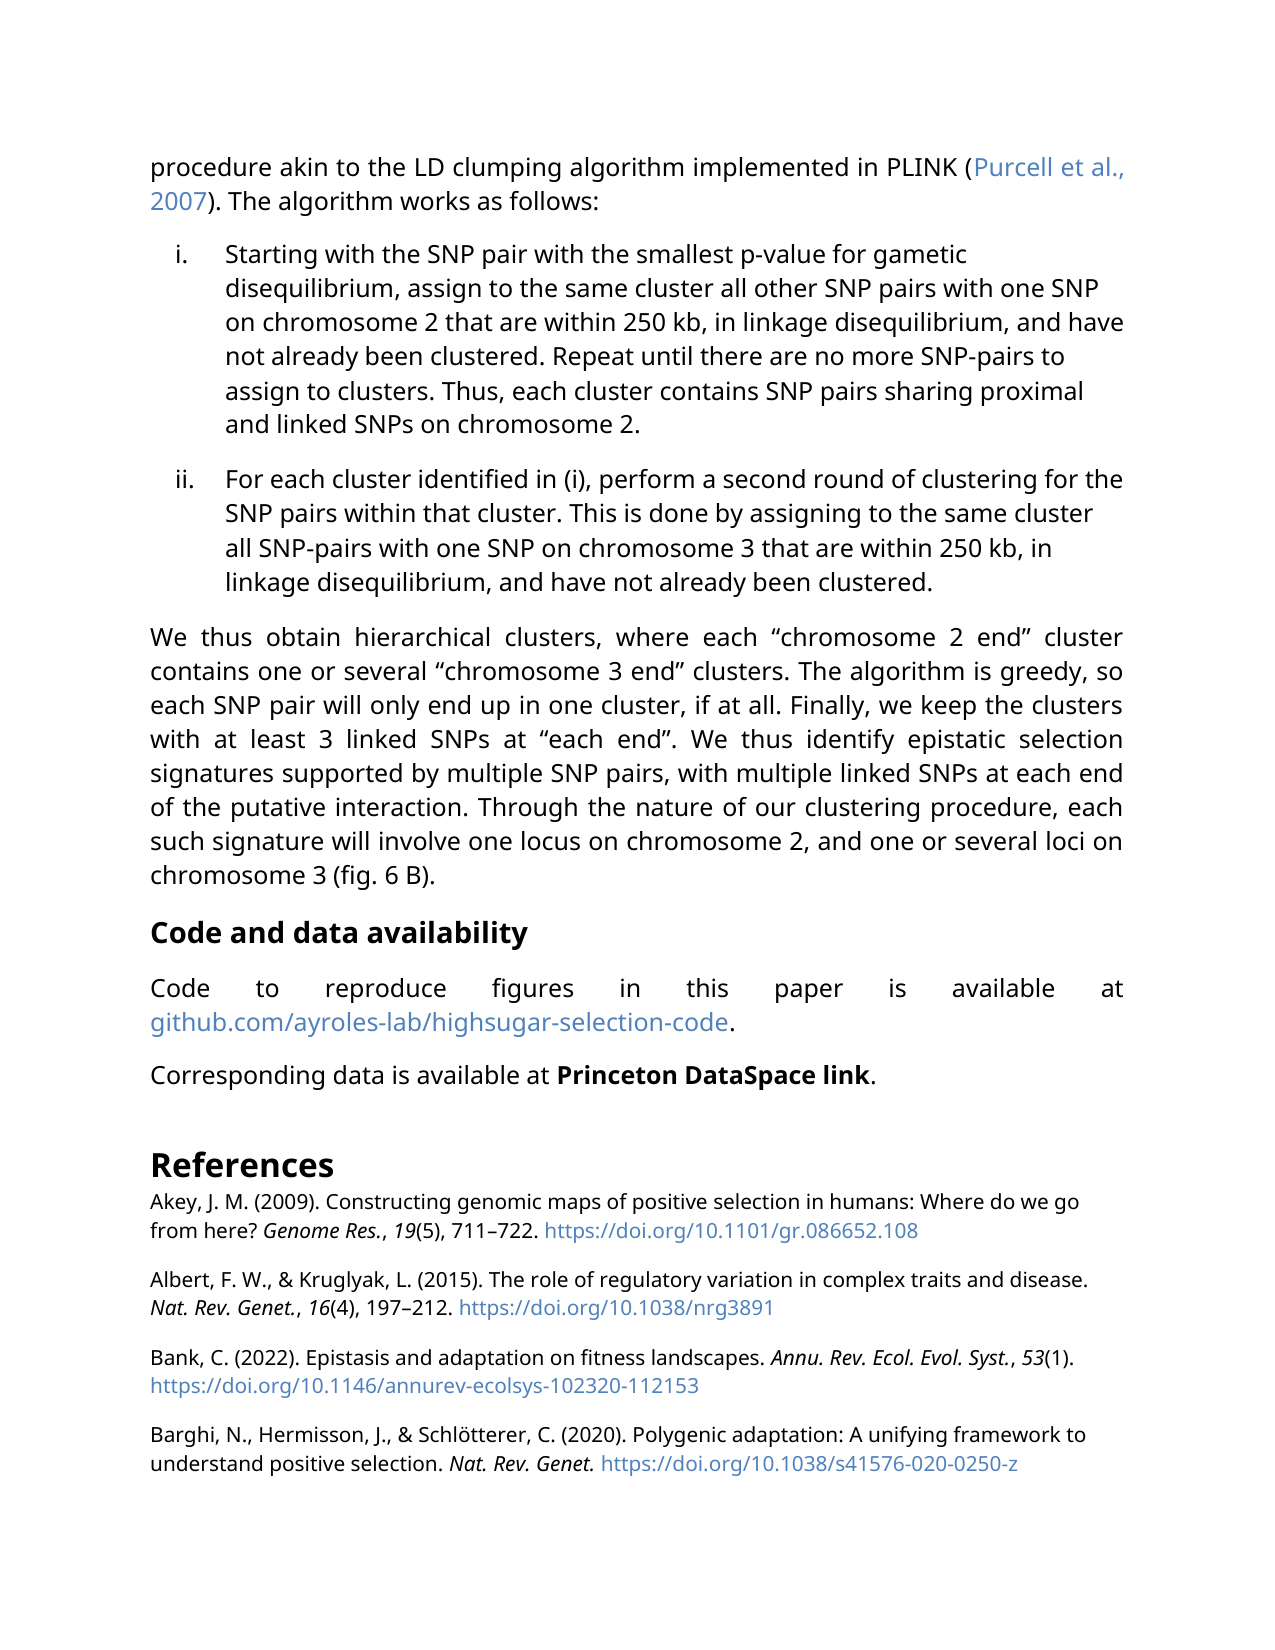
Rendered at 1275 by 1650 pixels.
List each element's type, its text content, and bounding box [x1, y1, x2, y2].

subtitle References [150, 1142, 1125, 1187]
text Corresponding data is available at Princeton DataSpace link. [150, 1058, 1125, 1092]
list For each cluster identified in (i), perform a second round of clustering for the SNP pairs within that cluster. This is done by assigning to the same cluster all SNP-pairs with one SNP on chromosome 3 that are within 250 kb, in linkage disequilibrium, and have not already been clustered. [175, 462, 1125, 598]
text Albert, F. W., & Kruglyak, L. (2015). The role of regulatory variation in complex traits and disease. Nat. Rev. Genet., 16(4), 197–212. https://doi.org/10.1038/nrg3891 [150, 1265, 1125, 1322]
subtitle Code and data availability [150, 912, 1125, 952]
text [150, 150, 1125, 218]
text Code to reproduce figures in this paper is available at github.com/ayroles-lab/highsugar-selection-code. [150, 971, 1125, 1039]
text Bank, C. (2022). Epistasis and adaptation on fitness landscapes. Annu. Rev. Ecol. Evol. Syst., 53(1). https://doi.org/10.1146/annurev-ecolsys-102320-112153 [150, 1343, 1125, 1399]
text Akey, J. M. (2009). Constructing genomic maps of positive selection in humans: Where do we go from here? Genome Res., 19(5), 711–722. https://doi.org/10.1101/gr.086652.108 [150, 1187, 1125, 1244]
text We thus obtain hierarchical clusters, where each “chromosome 2 end” cluster contains one or several “chromosome 3 end” clusters. The algorithm is greedy, so each SNP pair will only end up in one cluster, if at all. Finally, we keep the clusters with at least 3 linked SNPs at “each end”. We thus identify epistatic selection signatures supported by multiple SNP pairs, with multiple linked SNPs at each end of the putative interaction. Through the nature of our clustering procedure, each such signature will involve one locus on chromosome 2, and one or several loci on chromosome 3 (fig. 6 B). [150, 619, 1125, 892]
text Barghi, N., Hermisson, J., & Schlötterer, C. (2020). Polygenic adaptation: A unifying framework to understand positive selection. Nat. Rev. Genet. https://doi.org/10.1038/s41576-020-0250-z [150, 1420, 1125, 1477]
list Starting with the SNP pair with the smallest p-value for gametic disequilibrium, assign to the same cluster all other SNP pairs with one SNP on chromosome 2 that are within 250 kb, in linkage disequilibrium, and have not already been clustered. Repeat until there are no more SNP-pairs to assign to clusters. Thus, each cluster contains SNP pairs sharing proximal and linked SNPs on chromosome 2. [175, 237, 1125, 441]
